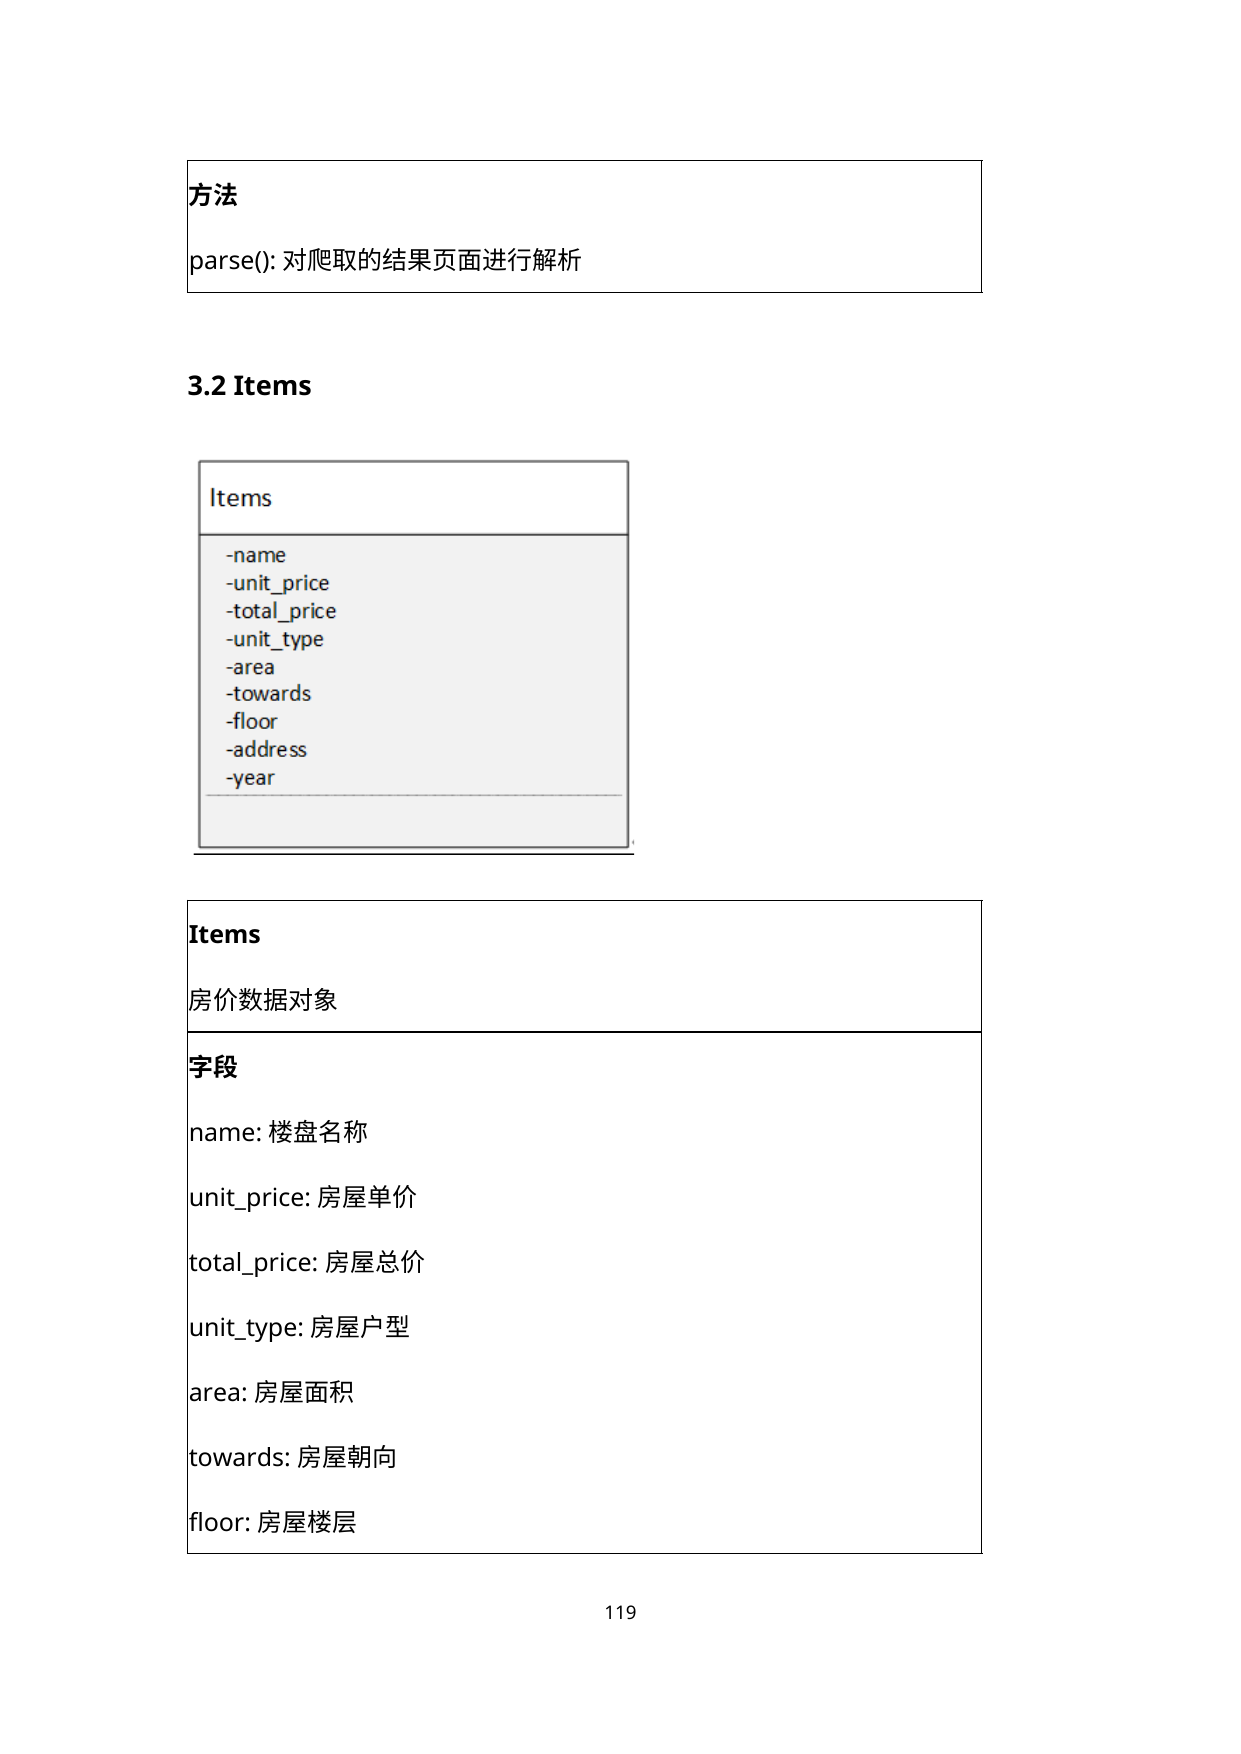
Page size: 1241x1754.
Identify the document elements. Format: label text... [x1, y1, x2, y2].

table_header Items 房价数据对象 [188, 901, 981, 1031]
text 3.2 Items [187, 352, 1053, 417]
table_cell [188, 1033, 981, 1553]
table_cell 方法 parse(): 对爬取的结果页面进行解析 [188, 161, 981, 291]
picture [187, 456, 635, 855]
